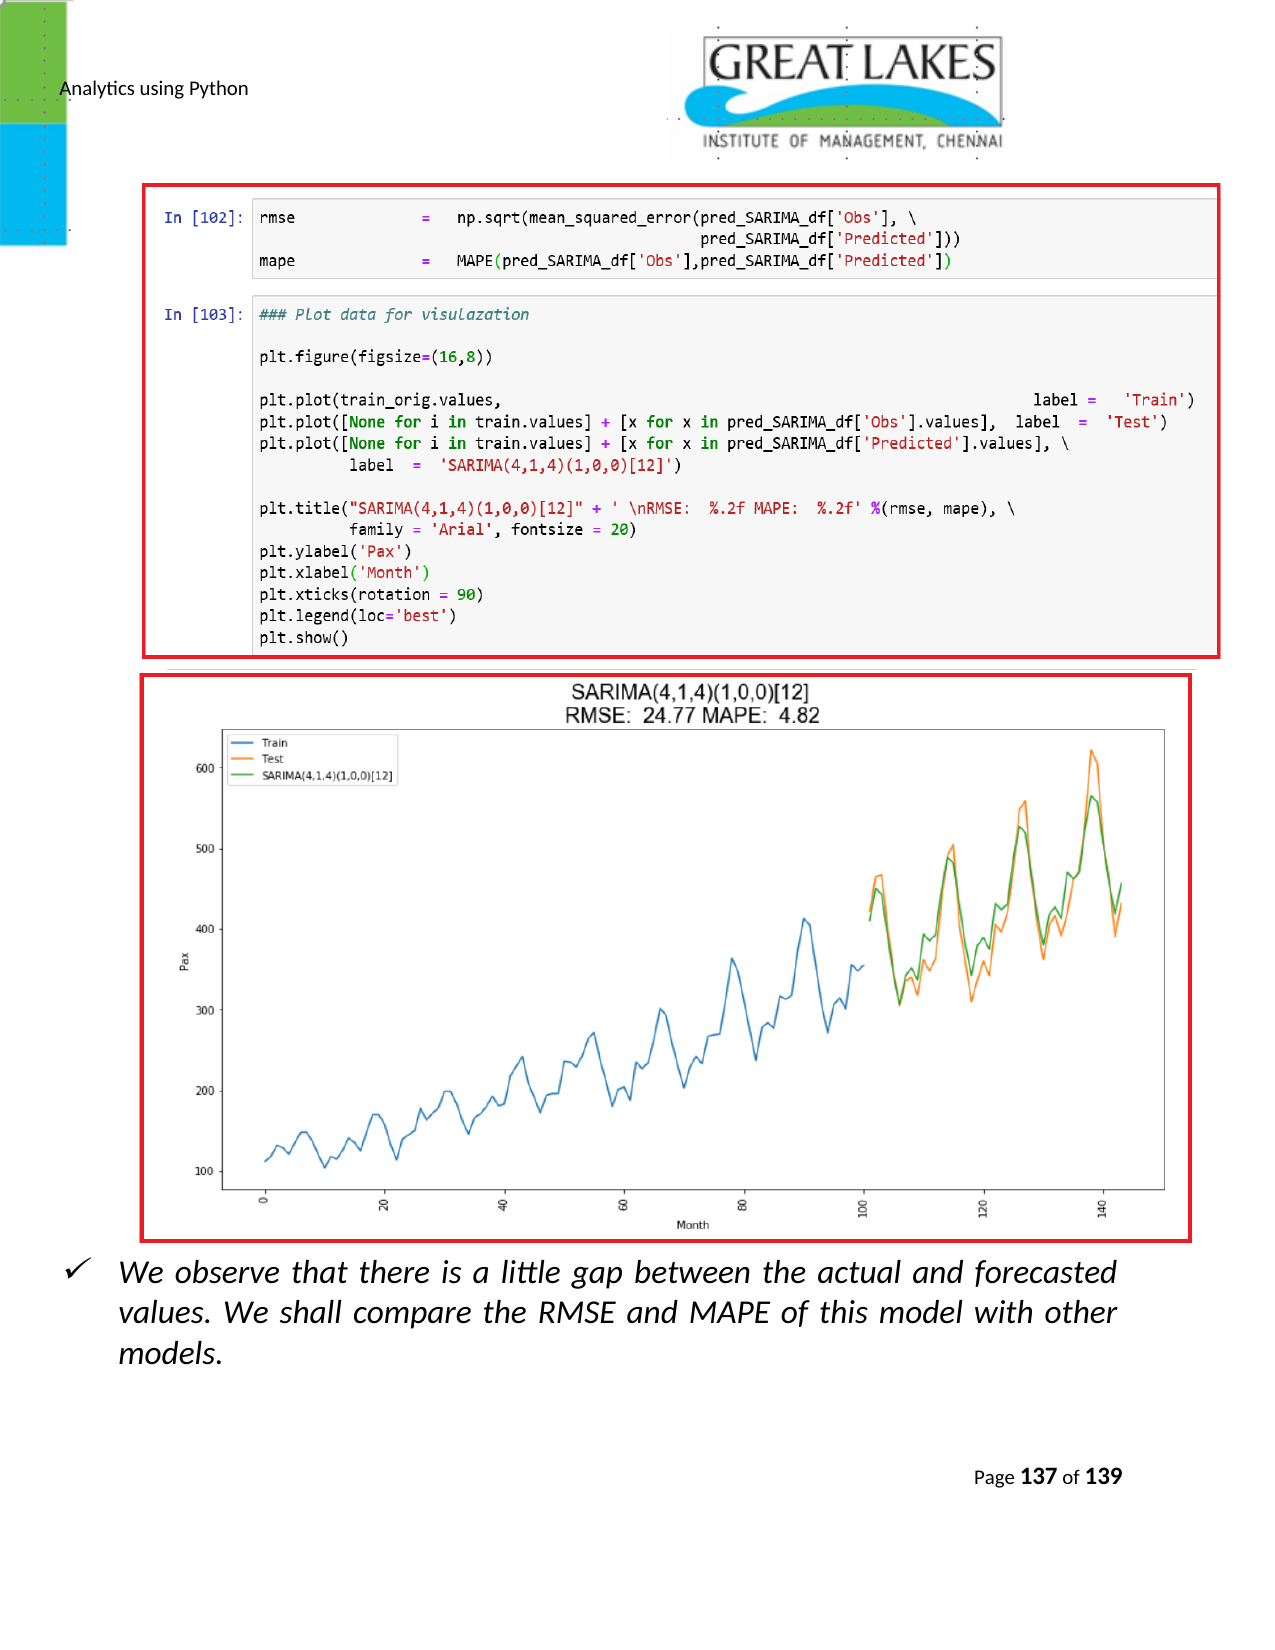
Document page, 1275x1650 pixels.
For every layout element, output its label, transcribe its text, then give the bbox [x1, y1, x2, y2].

picture [134, 178, 1221, 664]
picture [0, 0, 74, 250]
picture [134, 669, 1197, 1245]
picture [666, 25, 1011, 161]
list We observe that there is a little gap between the actual and forecasted values. We shall compare the RMSE and MAPE of this model with other models. [59, 1251, 1122, 1373]
